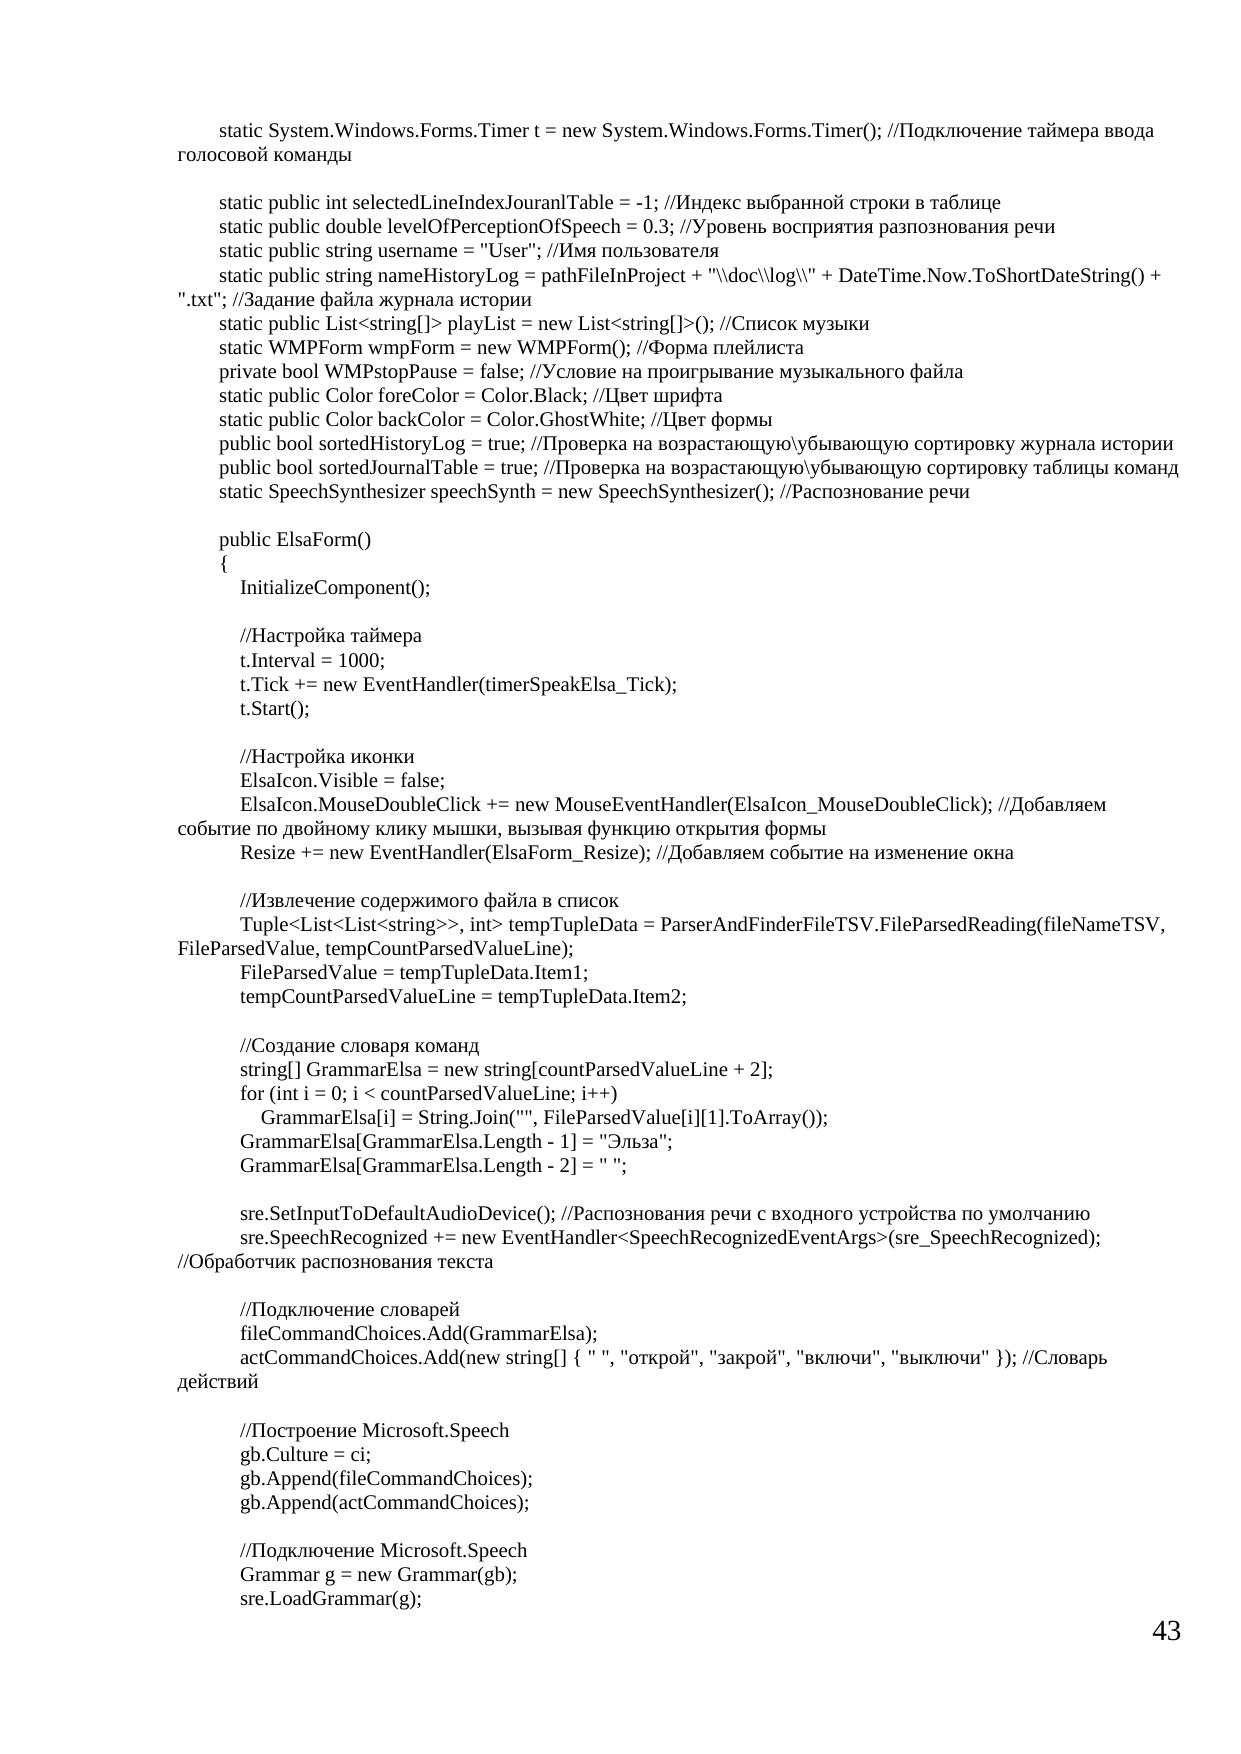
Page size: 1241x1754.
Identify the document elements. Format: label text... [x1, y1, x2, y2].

text string[] GrammarElsa = new string[countParsedValueLine + 2]; [177, 1057, 1181, 1081]
text sre.LoadGrammar(g); [177, 1586, 1181, 1610]
text static SpeechSynthesizer speechSynth = new SpeechSynthesizer(); //Распознование речи [177, 479, 1181, 503]
text { [177, 551, 1181, 575]
text static WMPForm wmpForm = new WMPForm(); //Форма плейлиста [177, 335, 1181, 359]
text public ElsaForm() [177, 527, 1181, 551]
text static public string username = "User"; //Имя пользователя [177, 238, 1181, 262]
text InitializeComponent(); [177, 575, 1181, 599]
text FileParsedValue = tempTupleData.Item1; [177, 960, 1181, 984]
text //Создание словаря команд [177, 1032, 1181, 1057]
text //Извлечение содержимого файла в список [177, 888, 1181, 912]
text public bool sortedHistoryLog = true; //Проверка на возрастающую\убывающую сортировку журнала истории [177, 431, 1181, 455]
text static System.Windows.Forms.Timer t = new System.Windows.Forms.Timer(); //Подключение таймера ввода голосовой команды [177, 118, 1181, 166]
text //Настройка иконки [177, 744, 1181, 768]
text private bool WMPstopPause = false; //Условие на проигрывание музыкального файла [177, 359, 1181, 383]
text gb.Culture = ci; [177, 1442, 1181, 1466]
text public bool sortedJournalTable = true; //Проверка на возрастающую\убывающую сортировку таблицы команд [177, 455, 1181, 479]
text //Настройка таймера [177, 623, 1181, 647]
text static public double levelOfPerceptionOfSpeech = 0.3; //Уровень восприятия разпознования речи [177, 214, 1181, 238]
text static public string nameHistoryLog = pathFileInProject + "\\doc\\log\\" + DateTime.Now.ToShortDateString() + ".txt"; //Задание файла журнала истории [177, 262, 1181, 311]
text t.Interval = 1000; [177, 647, 1181, 672]
text ElsaIcon.MouseDoubleClick += new MouseEventHandler(ElsaIcon_MouseDoubleClick); //Добавляем событие по двойному клику мышки, вызывая функцию открытия формы [177, 792, 1181, 840]
text GrammarElsa[i] = String.Join("", FileParsedValue[i][1].ToArray()); [177, 1105, 1181, 1129]
text //Подключение Microsoft.Speech [177, 1538, 1181, 1562]
text //Подключение словарей [177, 1297, 1181, 1321]
text Grammar g = new Grammar(gb); [177, 1562, 1181, 1586]
text Tuple<List<List<string>>, int> tempTupleData = ParserAndFinderFileTSV.FileParsedReading(fileNameTSV, FileParsedValue, tempCountParsedValueLine); [177, 912, 1181, 960]
text //Построение Microsoft.Speech [177, 1417, 1181, 1442]
text fileCommandChoices.Add(GrammarElsa); [177, 1321, 1181, 1345]
text for (int i = 0; i < countParsedValueLine; i++) [177, 1081, 1181, 1105]
text sre.SetInputToDefaultAudioDevice(); //Распознования речи с входного устройства по умолчанию [177, 1201, 1181, 1225]
text static public Color foreColor = Color.Black; //Цвет шрифта [177, 383, 1181, 407]
text GrammarElsa[GrammarElsa.Length - 1] = "Эльза"; [177, 1129, 1181, 1153]
text gb.Append(fileCommandChoices); [177, 1466, 1181, 1490]
text ElsaIcon.Visible = false; [177, 768, 1181, 792]
text static public int selectedLineIndexJouranlTable = -1; //Индекс выбранной строки в таблице [177, 190, 1181, 214]
text sre.SpeechRecognized += new EventHandler<SpeechRecognizedEventArgs>(sre_SpeechRecognized); //Обработчик распознования текста [177, 1225, 1181, 1273]
text gb.Append(actCommandChoices); [177, 1490, 1181, 1514]
text actCommandChoices.Add(new string[] { " ", "открой", "закрой", "включи", "выключи" }); //Словарь действий [177, 1345, 1181, 1393]
text tempCountParsedValueLine = tempTupleData.Item2; [177, 984, 1181, 1008]
text t.Start(); [177, 696, 1181, 720]
text t.Tick += new EventHandler(timerSpeakElsa_Tick); [177, 672, 1181, 696]
text GrammarElsa[GrammarElsa.Length - 2] = " "; [177, 1153, 1181, 1177]
text static public Color backColor = Color.GhostWhite; //Цвет формы [177, 407, 1181, 431]
text static public List<string[]> playList = new List<string[]>(); //Список музыки [177, 311, 1181, 335]
text Resize += new EventHandler(ElsaForm_Resize); //Добавляем событие на изменение окна [177, 840, 1181, 864]
